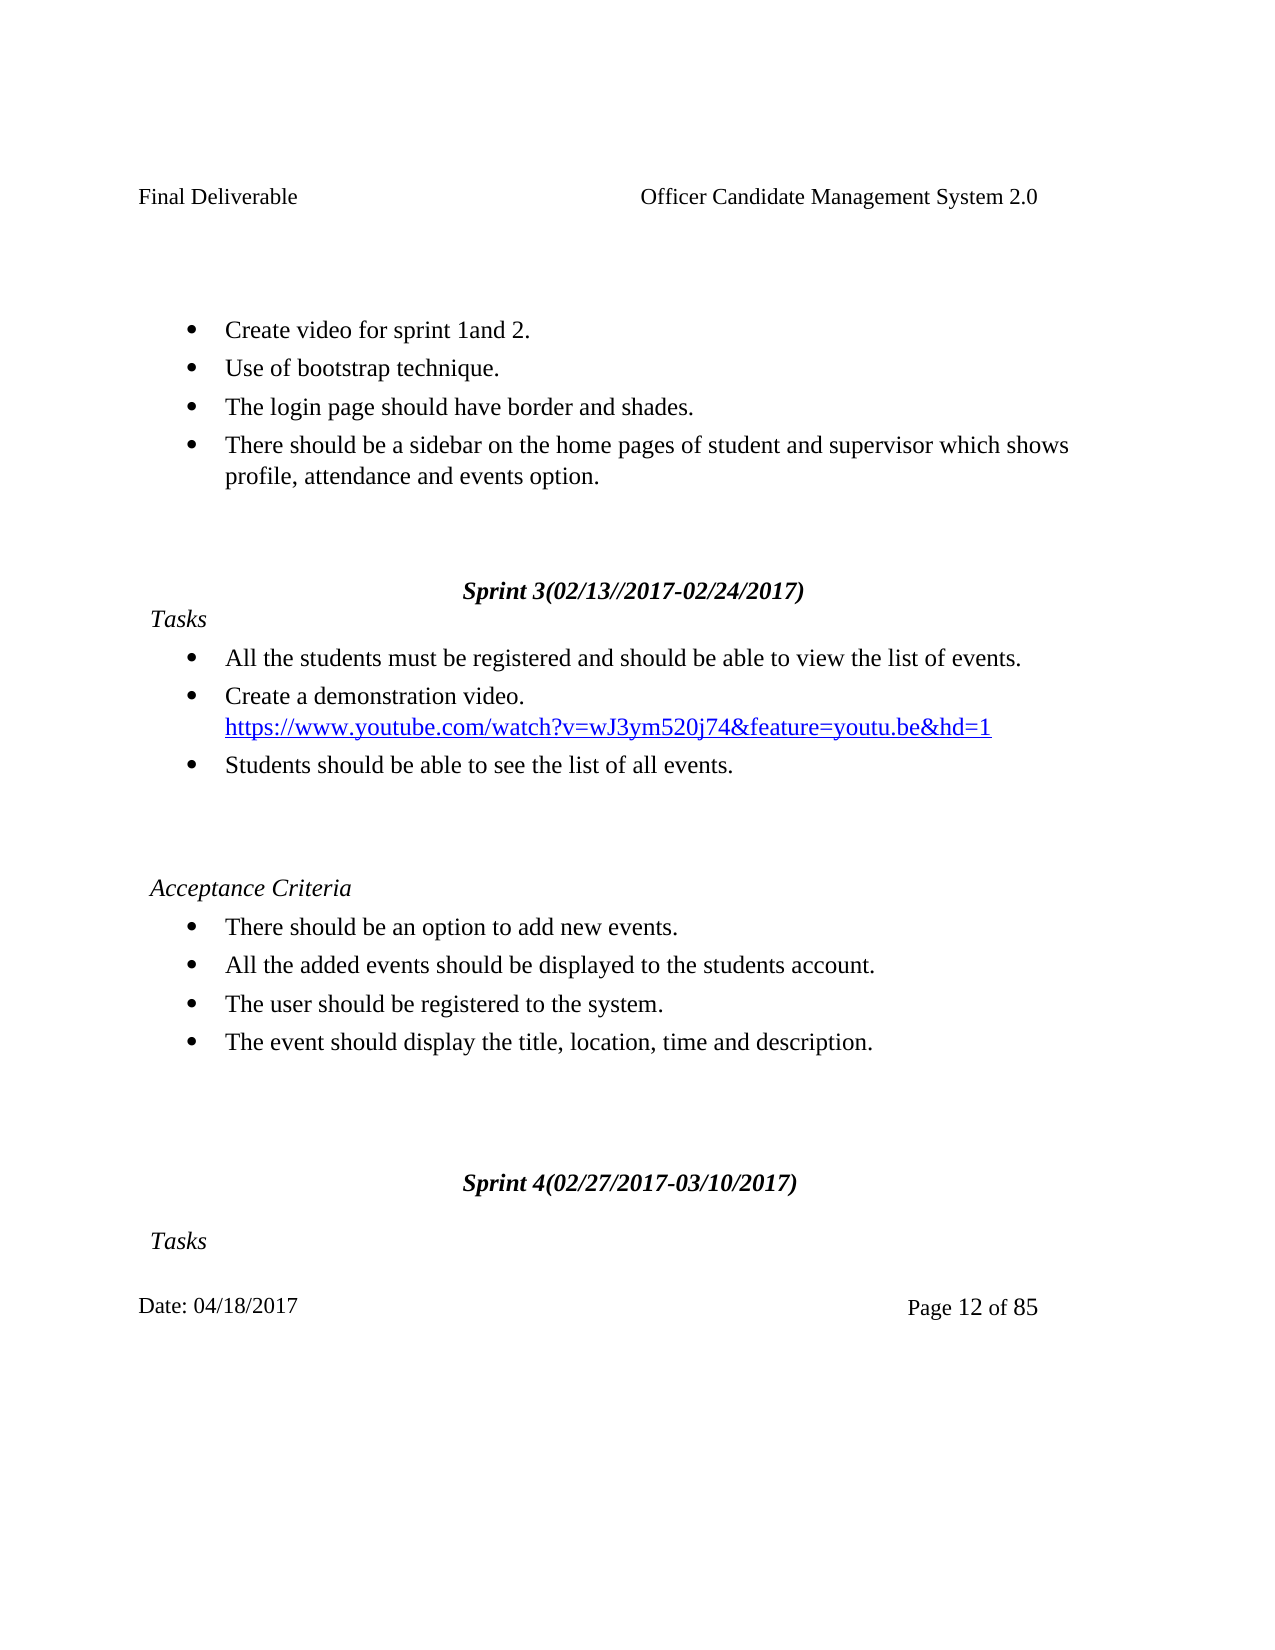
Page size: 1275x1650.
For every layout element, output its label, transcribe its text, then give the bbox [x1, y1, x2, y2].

list All the students must be registered and should be able to view the list of events. [187, 641, 1125, 672]
text Tasks [150, 1226, 1125, 1254]
list Create video for sprint 1and 2. [187, 313, 1125, 344]
subtitle Sprint 3(02/13//2017-02/24/2017) [150, 576, 1125, 604]
text Tasks [150, 604, 1125, 633]
list Create a demonstration video. https://www.youtube.com/watch?v=wJ3ym520j74&feature=youtu.be&hd=1 [187, 679, 1125, 741]
list The login page should have border and shades. [187, 390, 1125, 421]
list Use of bootstrap technique. [187, 352, 1125, 382]
list There should be an option to add new events. [187, 910, 1125, 941]
list The user should be registered to the system. [187, 987, 1125, 1017]
list There should be a sidebar on the home pages of student and supervisor which shows profile, attendance and events option. [187, 428, 1125, 490]
text Sprint 4(02/27/2017-03/10/2017) [225, 1168, 1125, 1197]
list All the added events should be displayed to the students account. [187, 948, 1125, 979]
list Students should be able to see the list of all events. [187, 749, 1125, 779]
list The event should display the title, location, time and description. [187, 1025, 1125, 1056]
text Acceptance Criteria [150, 873, 1125, 902]
